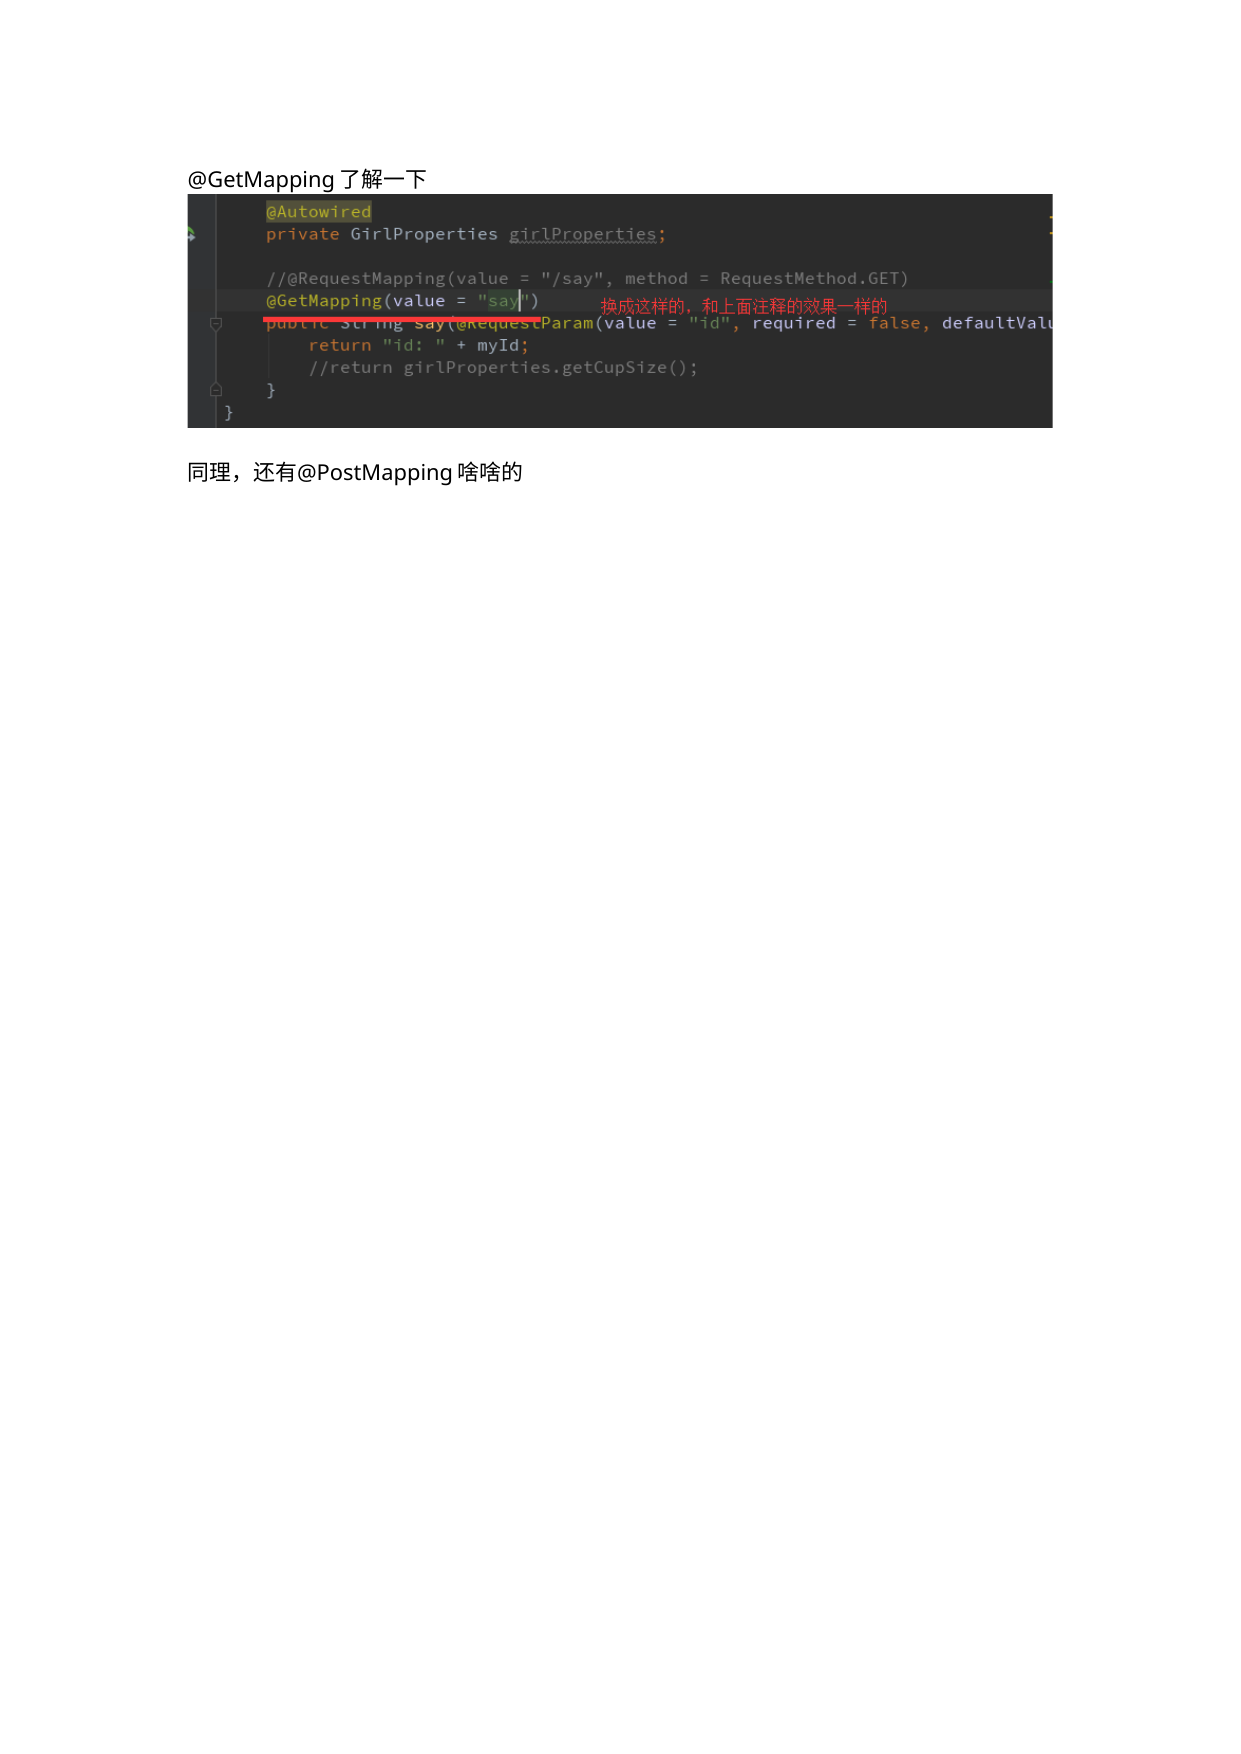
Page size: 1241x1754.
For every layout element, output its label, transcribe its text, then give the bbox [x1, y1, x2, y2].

text 同理，还有@PostMapping啥啥的 [187, 454, 1053, 487]
picture [187, 194, 1053, 428]
text @GetMapping了解一下 [187, 162, 1053, 194]
